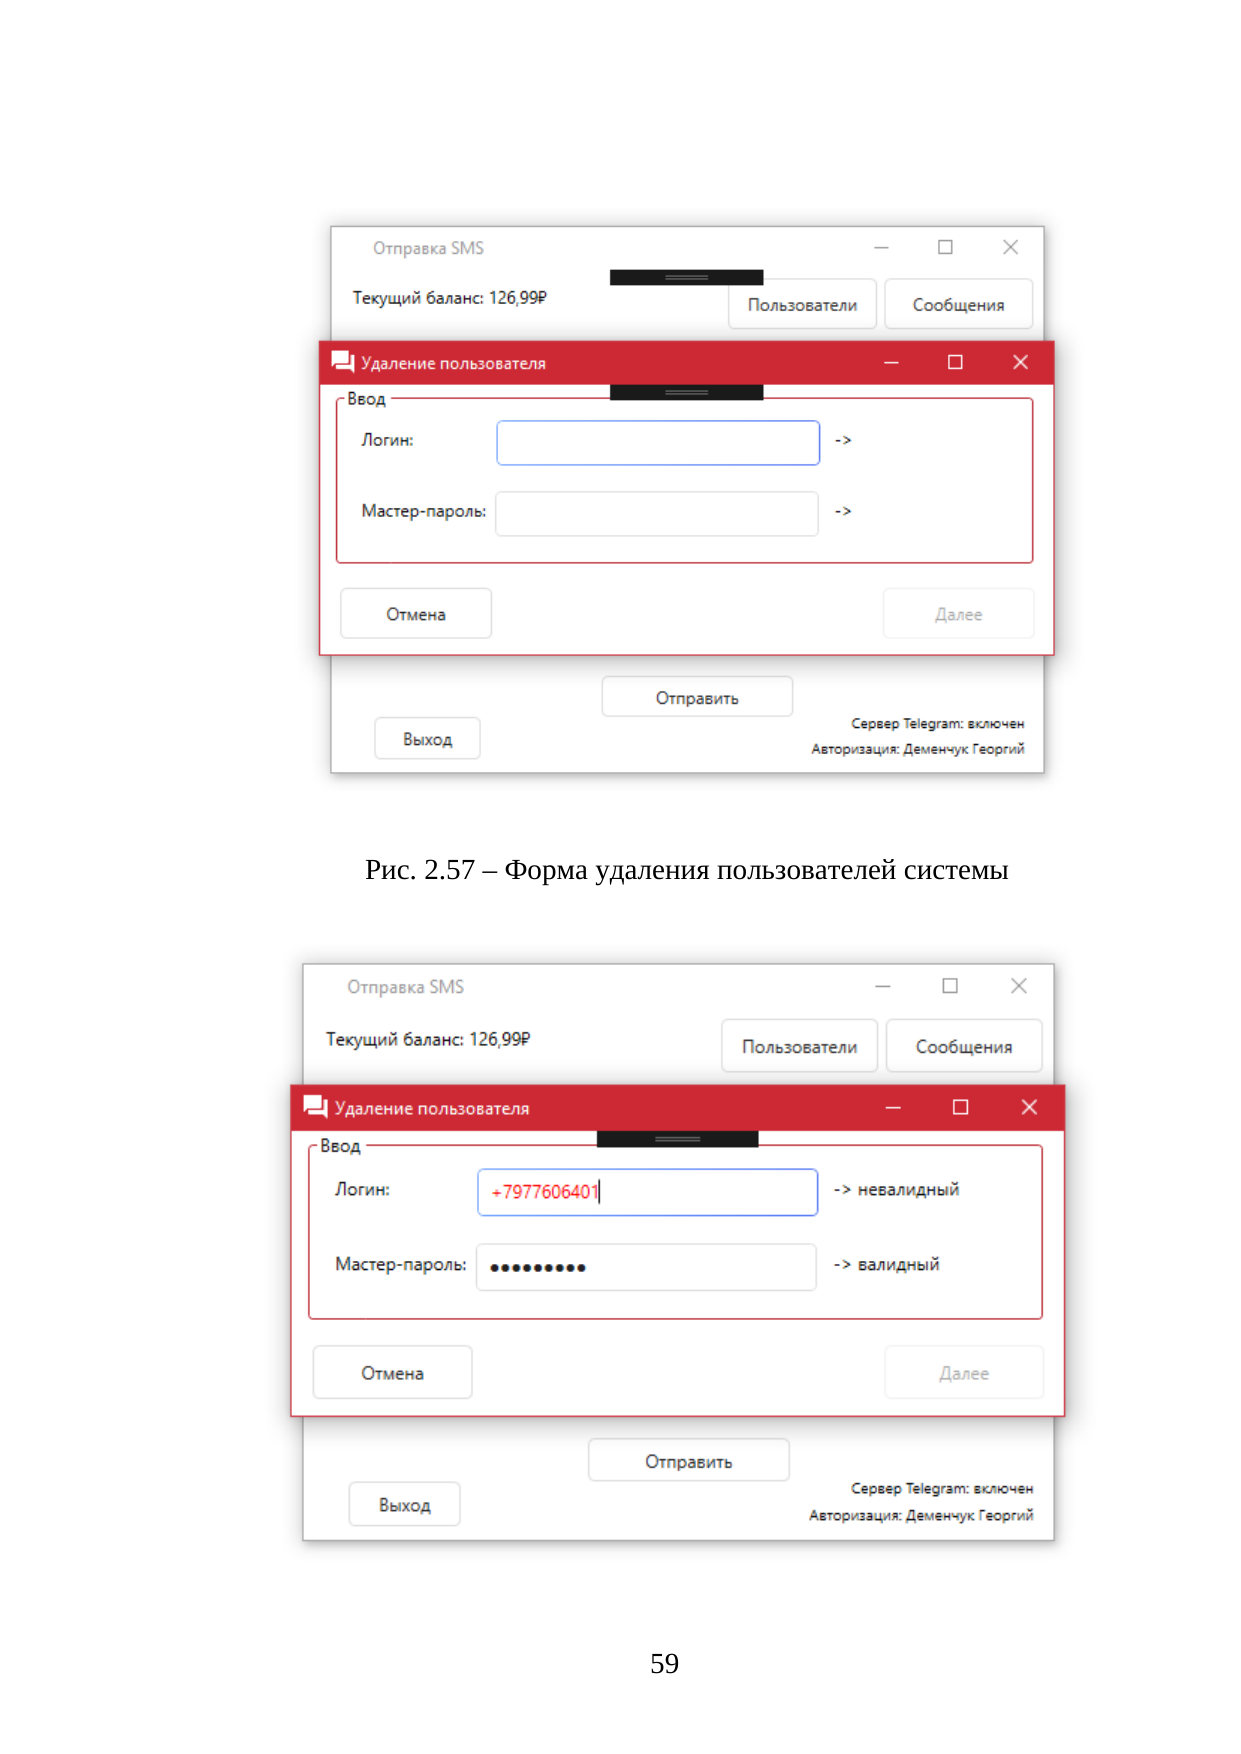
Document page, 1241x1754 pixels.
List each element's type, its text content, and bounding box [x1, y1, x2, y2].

picture [259, 923, 1115, 1603]
picture [275, 189, 1098, 815]
text Рис. 2.57 – Форма удаления пользователей системы [222, 852, 1152, 886]
